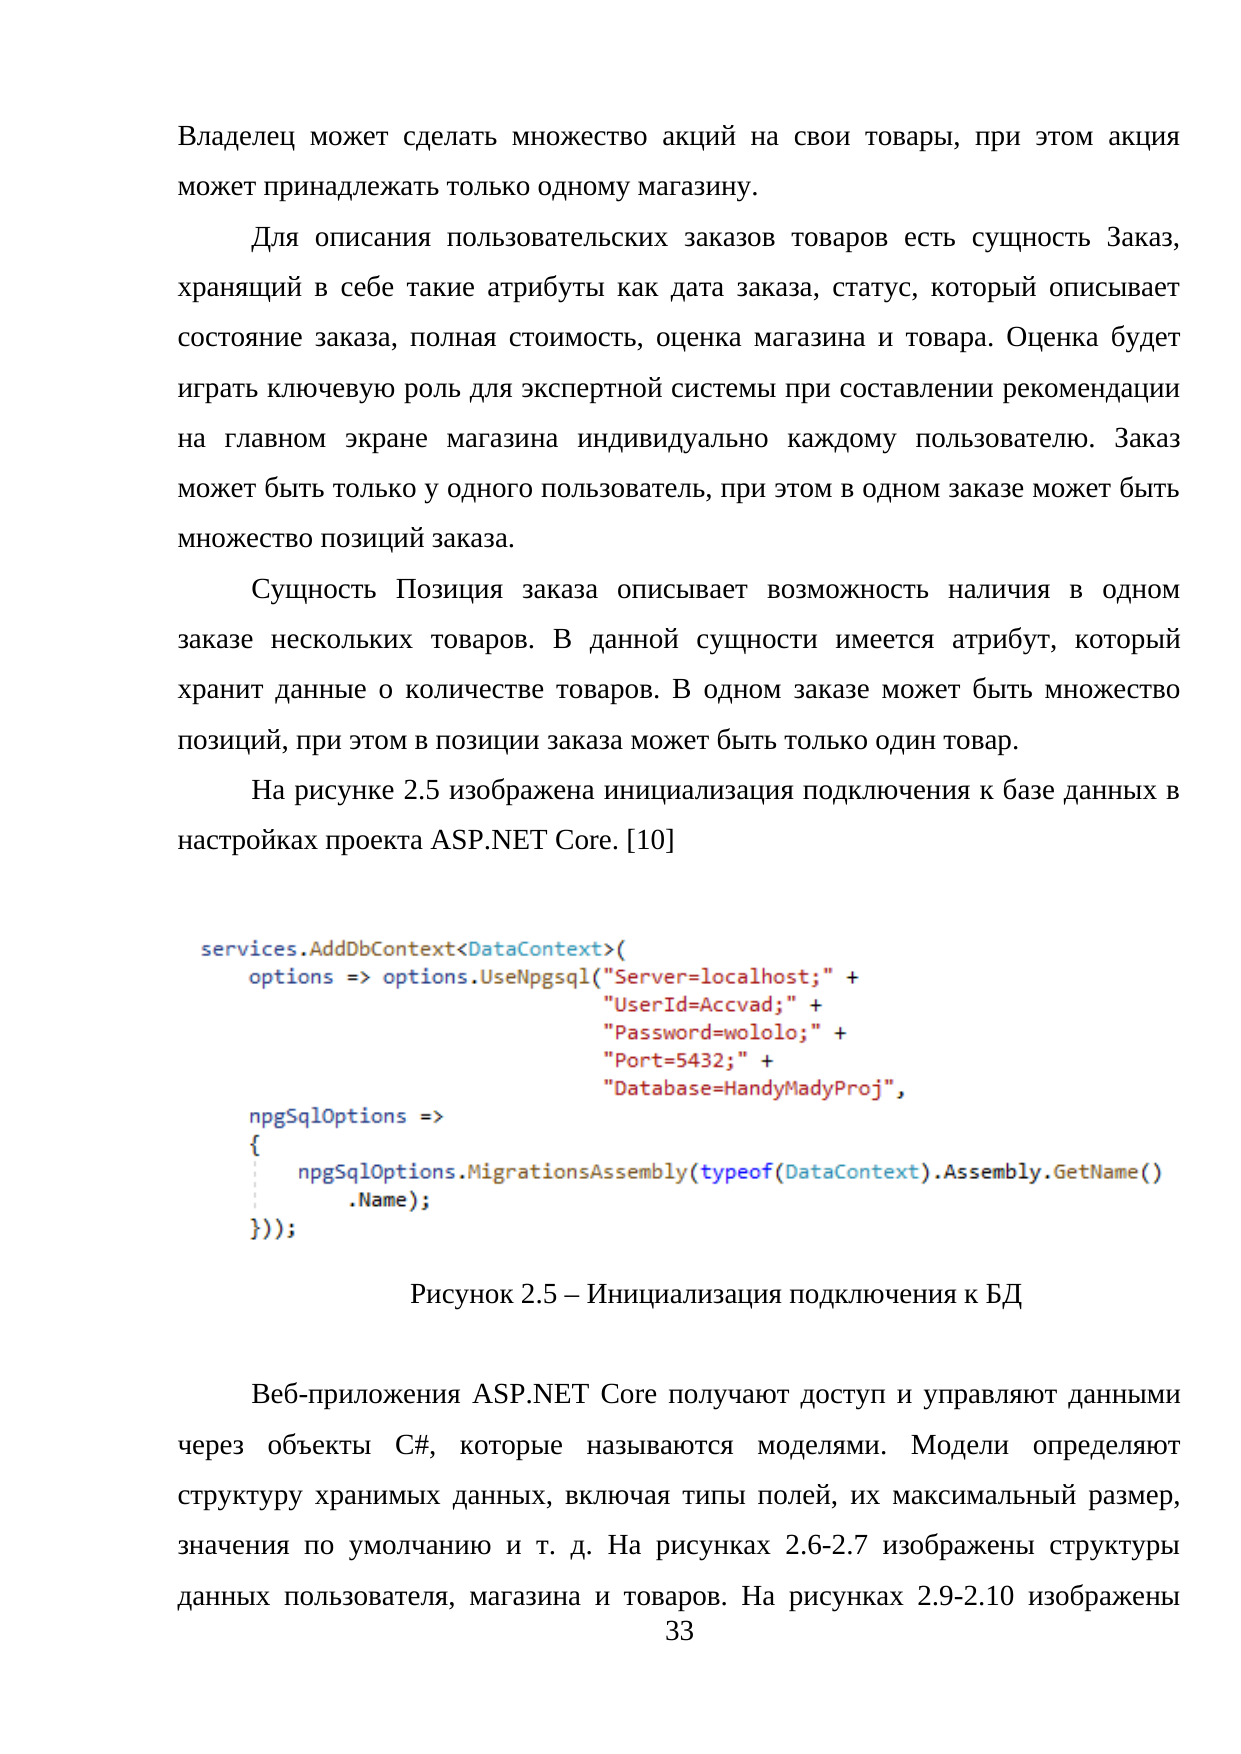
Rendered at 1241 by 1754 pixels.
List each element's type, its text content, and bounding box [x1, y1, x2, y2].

text Рисунок 2.5 – Инициализация подключения к БД [177, 1276, 1181, 1309]
text Сущность Позиция заказа описывает возможность наличия в одном заказе нескольких товаров. В данной сущности имеется атрибут, который хранит данные о количестве товаров. В одном заказе может быть множество позиций, при этом в позиции заказа может быть только один товар. [177, 571, 1181, 755]
text На рисунке 2.5 изображена инициализация подключения к базе данных в настройках проекта ASP.NET Core. [10] [177, 772, 1181, 856]
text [177, 1376, 1181, 1611]
text Для описания пользовательских заказов товаров есть сущность Заказ, хранящий в себе такие атрибуты как дата заказа, статус, который описывает состояние заказа, полная стоимость, оценка магазина и товара. Оценка будет играть ключевую роль для экспертной системы при составлении рекомендации на главном экране магазина индивидуально каждому пользователю. Заказ может быть только у одного пользователь, при этом в одном заказе может быть множество позиций заказа. [177, 219, 1181, 554]
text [177, 118, 1181, 202]
picture [190, 923, 1169, 1259]
